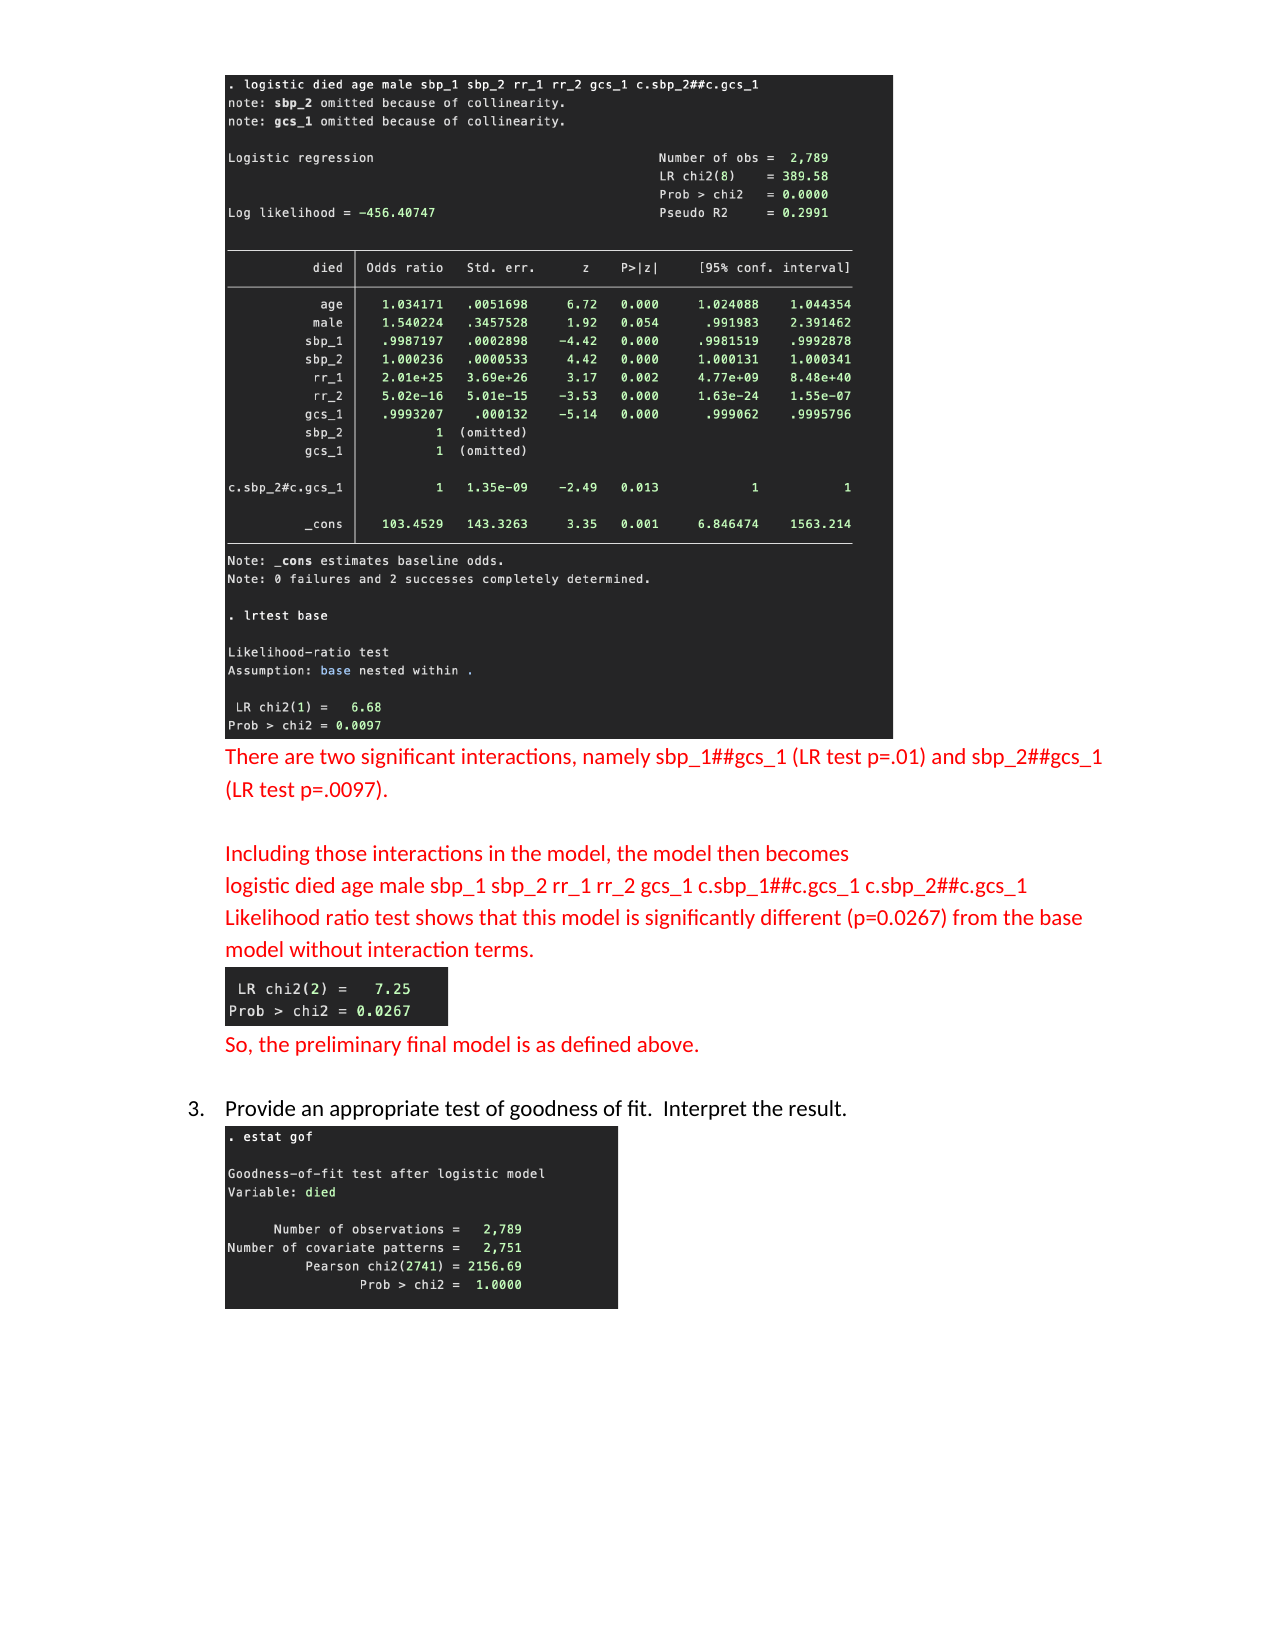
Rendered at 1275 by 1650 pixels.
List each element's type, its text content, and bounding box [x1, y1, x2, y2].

list Likelihood ratio test shows that this model is significantly different (p=0.0267) from the base model without interaction terms. [225, 903, 1125, 964]
picture [225, 75, 894, 739]
picture [225, 1126, 619, 1309]
list Including those interactions in the model, the model then becomes [225, 839, 1125, 867]
list logistic died age male sbp_1 sbp_2 rr_1 rr_2 gcs_1 c.sbp_1##c.gcs_1 c.sbp_2##c.gcs_1 [225, 871, 1125, 899]
list There are two significant interactions, namely sbp_1##gcs_1 (LR test p=.01) and sbp_2##gcs_1 (LR test p=.0097). [225, 742, 1125, 803]
picture [225, 967, 449, 1026]
list So, the preliminary final model is as defined above. [225, 1030, 1125, 1058]
